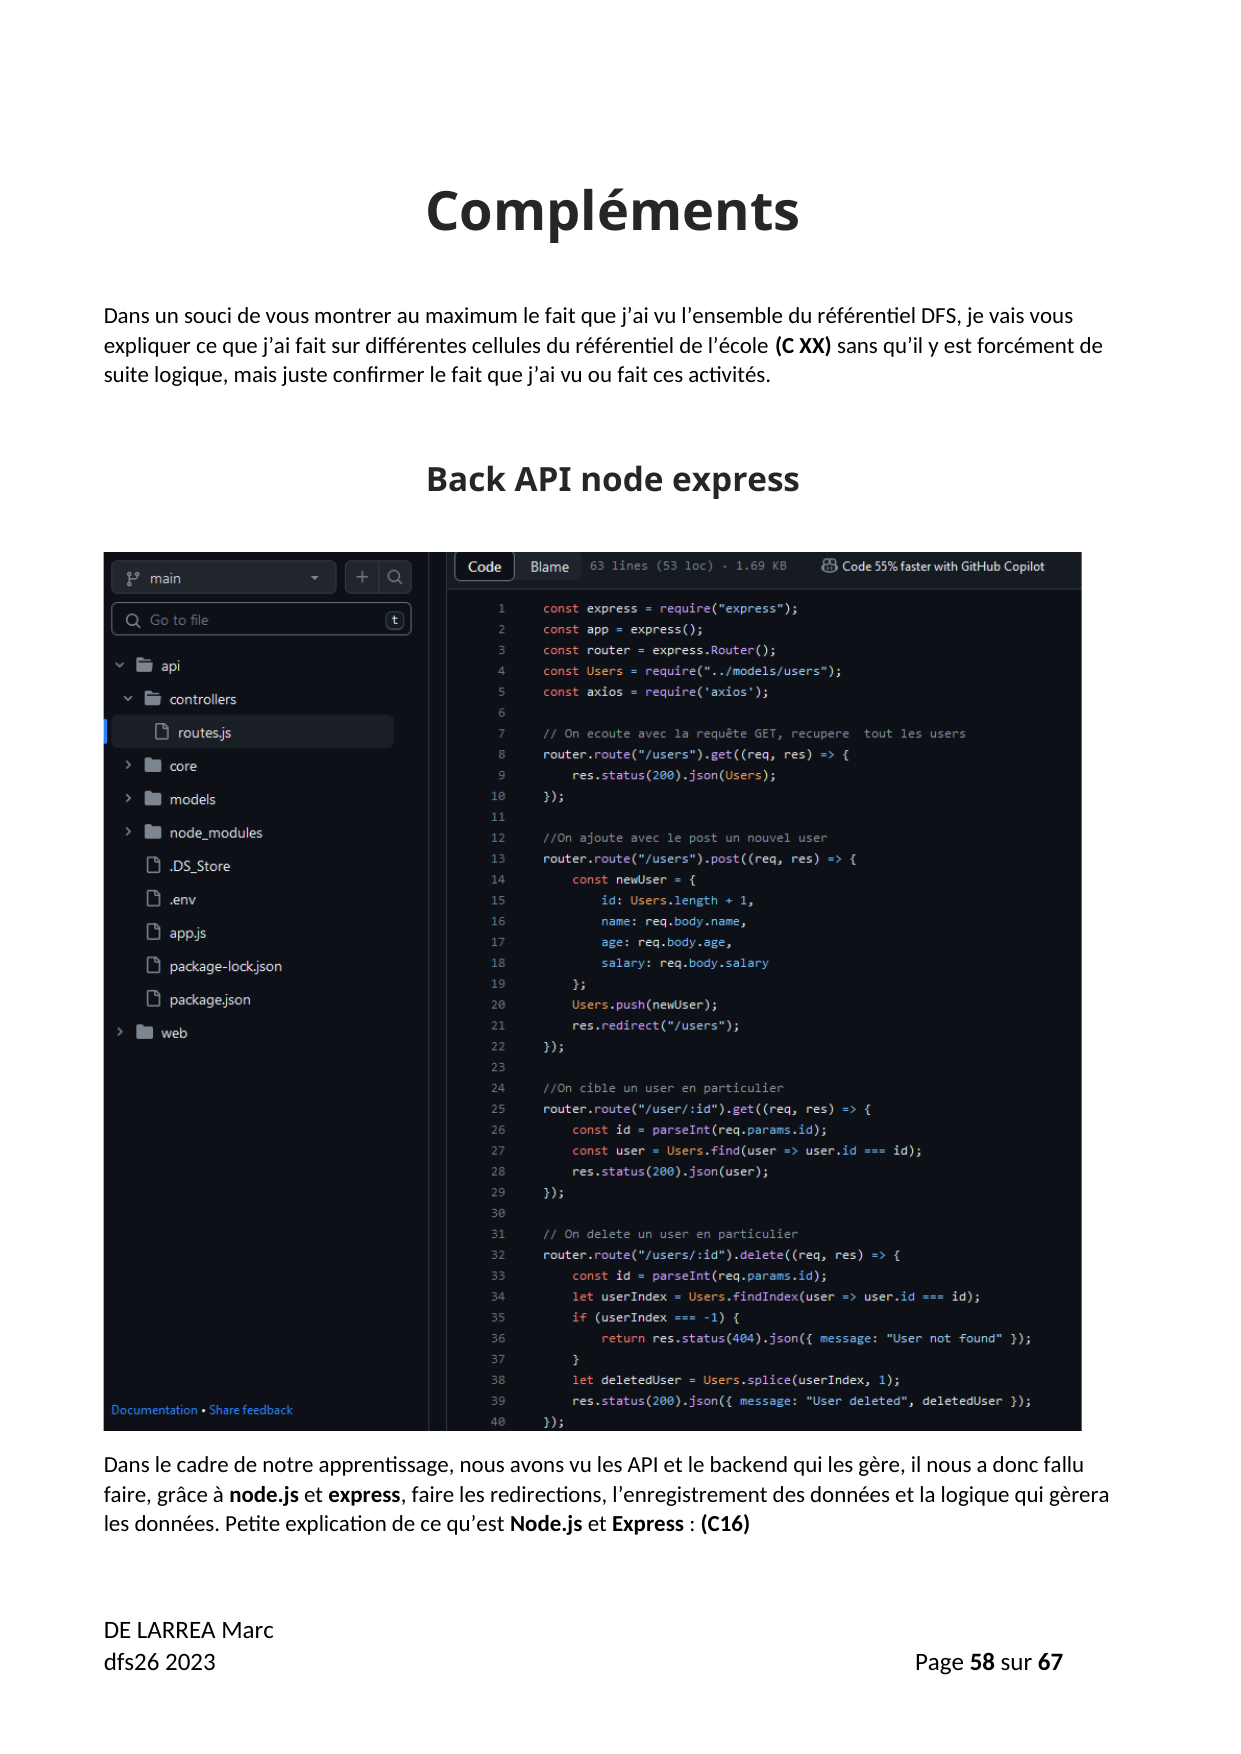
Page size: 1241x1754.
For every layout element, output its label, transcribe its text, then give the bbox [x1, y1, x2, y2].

subtitle Compléments [103, 173, 1122, 246]
text Dans le cadre de notre apprentissage, nous avons vu les API et le backend qui les gère, il nous a donc fallu faire, grâce à node.js et express, faire les redirections, l’enregistrement des données et la logique qui gèrera les données. Petite explication de ce qu’est Node.js et Express : (C16) [103, 1450, 1122, 1537]
subtitle Back API node express [103, 456, 1122, 501]
picture [103, 552, 1082, 1431]
text Dans un souci de vous montrer au maximum le fait que j’ai vu l’ensemble du référentiel DFS, je vais vous expliquer ce que j’ai fait sur différentes cellules du référentiel de l’école (C XX) sans qu’il y est forcément de suite logique, mais juste confirmer le fait que j’ai vu ou fait ces activités. [103, 301, 1122, 388]
